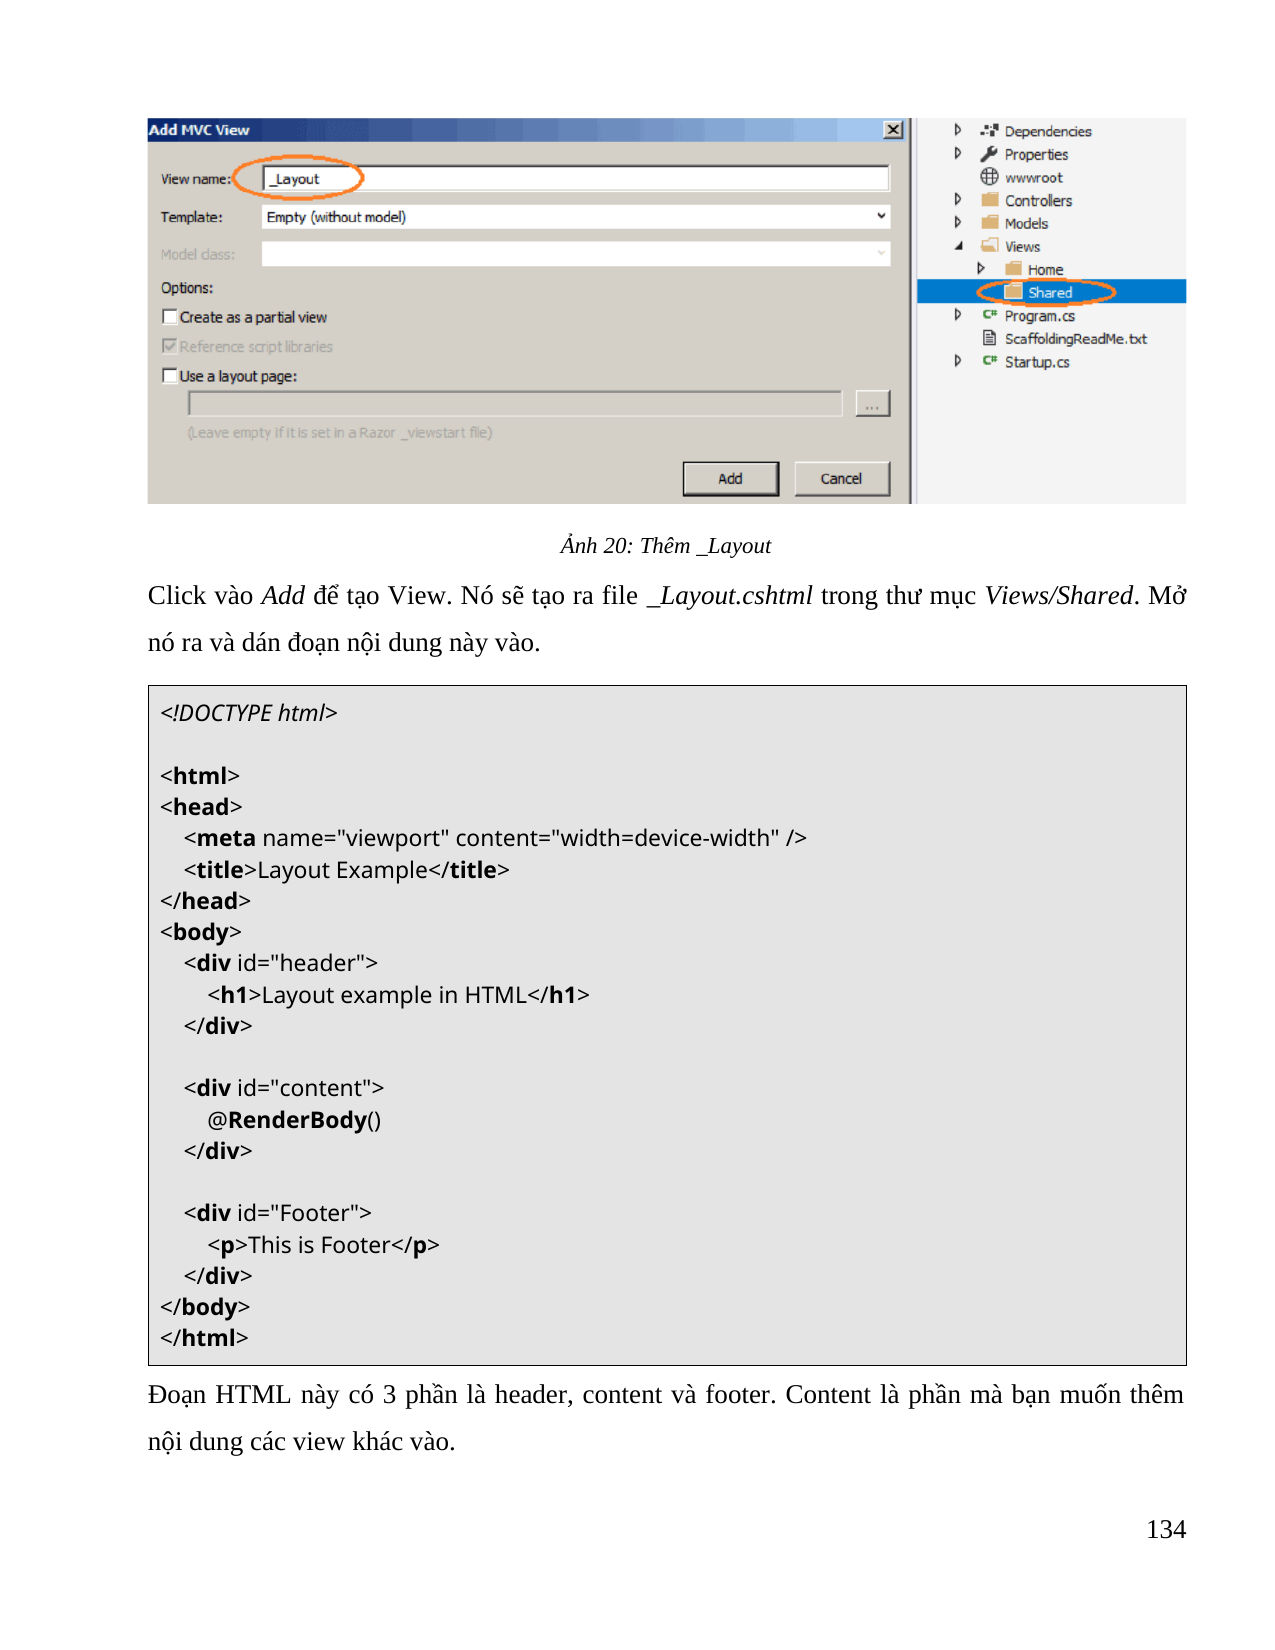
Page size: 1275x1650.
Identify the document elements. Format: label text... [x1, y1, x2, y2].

table_header <!DOCTYPE html> <html> <head> <meta name="viewport" content="width=device-width" /> <title>Layout Example</title> </head> <body> <div id="header"> <h1>Layout example in HTML</h1> </div> <div id="content"> @RenderBody() </div> <div id="Footer"> <p>This is Footer</p> </div> </body> </html> [149, 686, 1186, 1365]
text Đoạn HTML này có 3 phần là header, content và footer. Content là phần mà bạn muốn thêm nội dung các view khác vào. [148, 1378, 1186, 1456]
picture [147, 118, 1187, 504]
text Click vào Add để tạo View. Nó sẽ tạo ra file _Layout.cshtml trong thư mục Views/Shared. Mở nó ra và dán đoạn nội dung này vào. [148, 579, 1186, 657]
